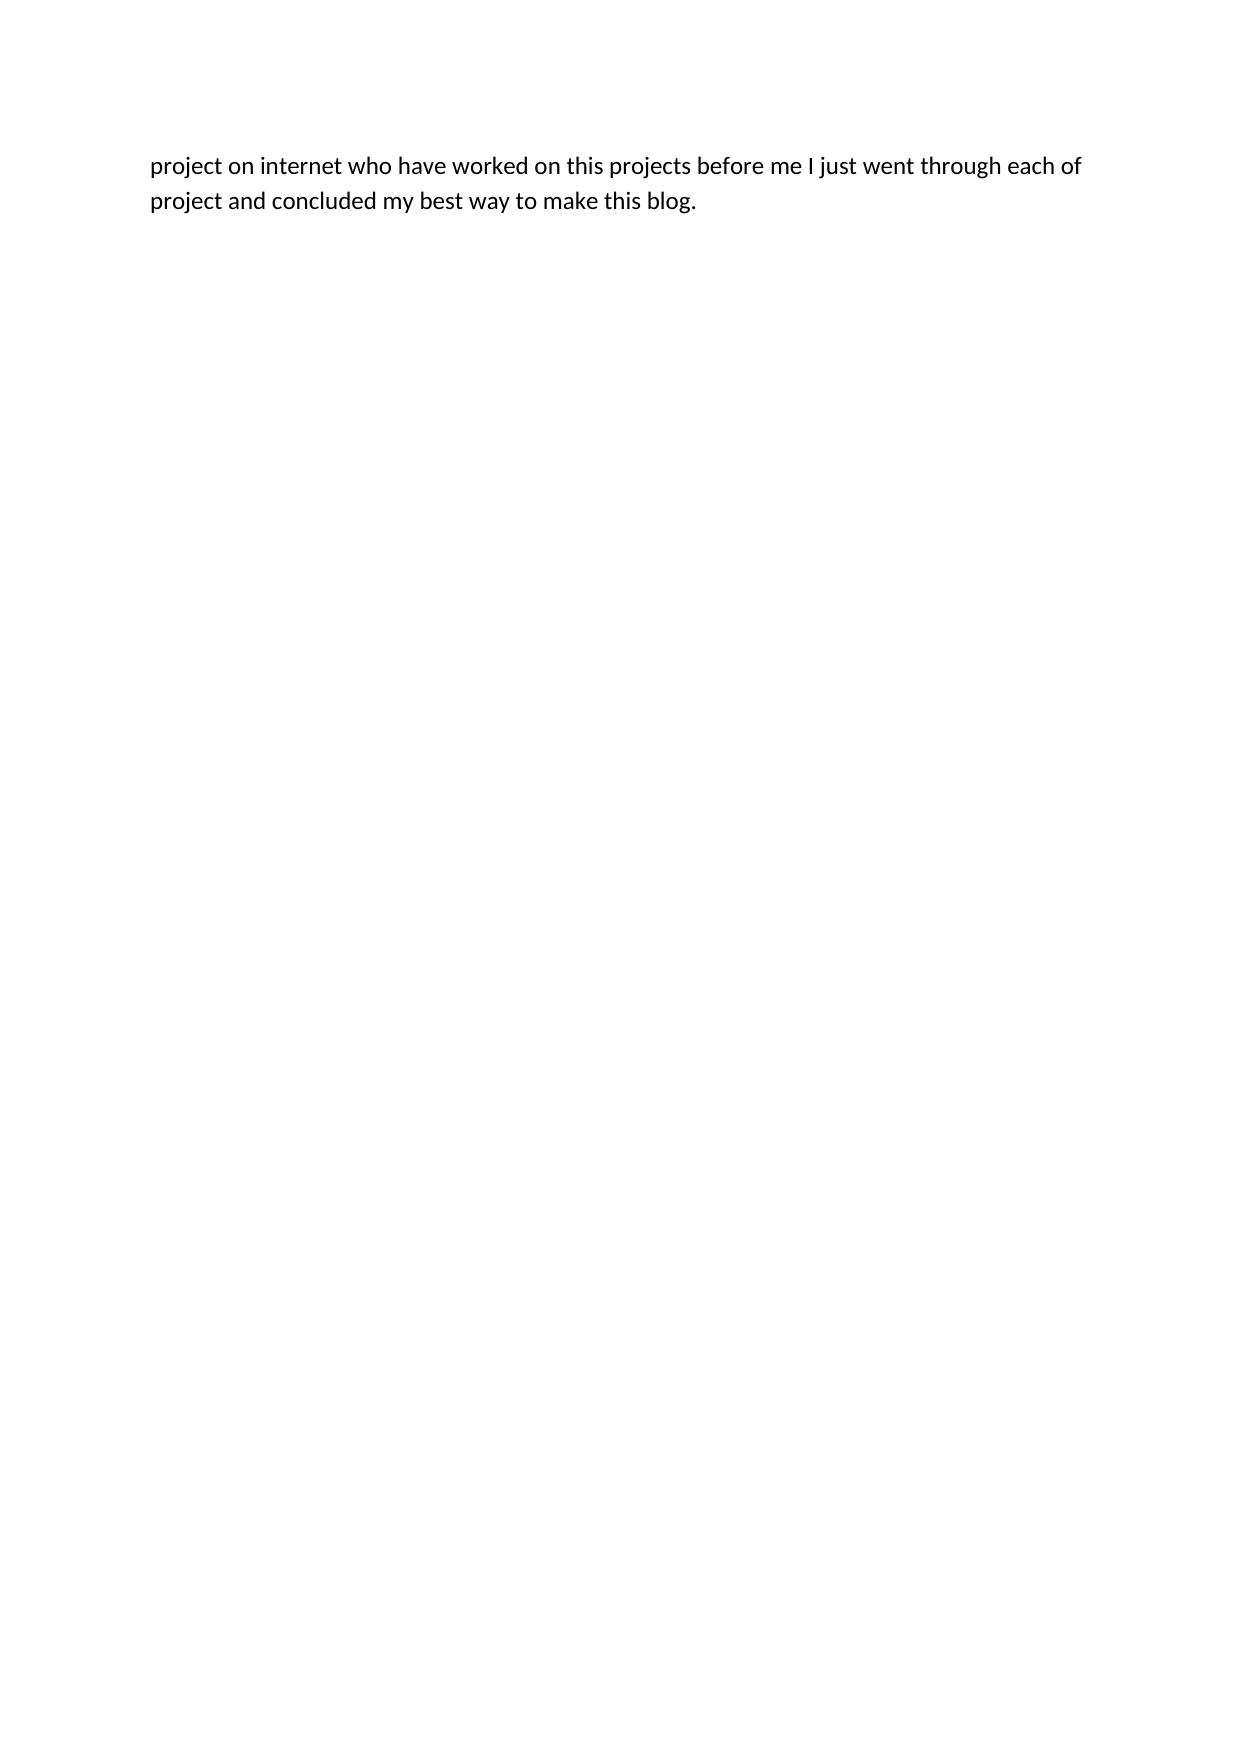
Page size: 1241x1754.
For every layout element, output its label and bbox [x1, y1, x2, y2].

list [150, 150, 1090, 216]
